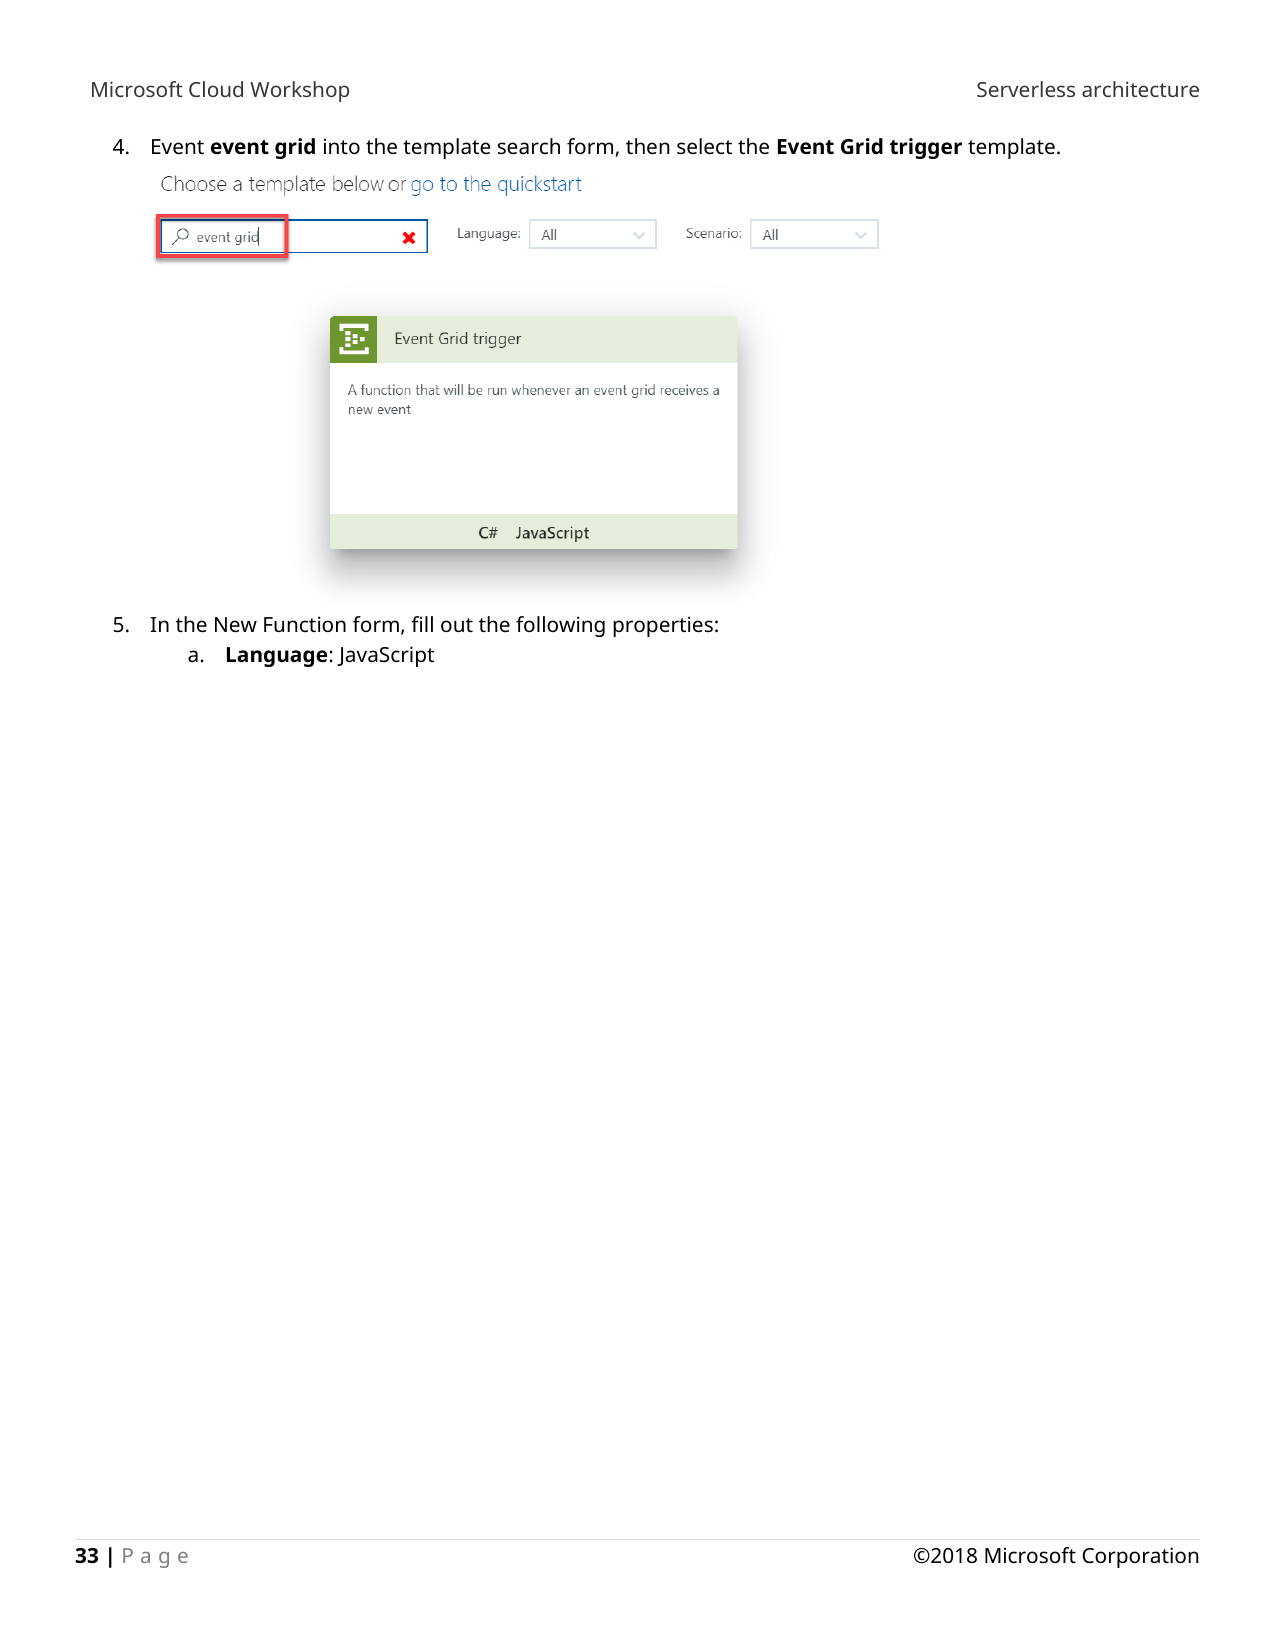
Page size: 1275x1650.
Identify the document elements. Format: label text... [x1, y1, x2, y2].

list In the New Function form, fill out the following properties: [112, 610, 1200, 638]
picture [150, 162, 893, 608]
list Language: JavaScript [187, 640, 1200, 669]
